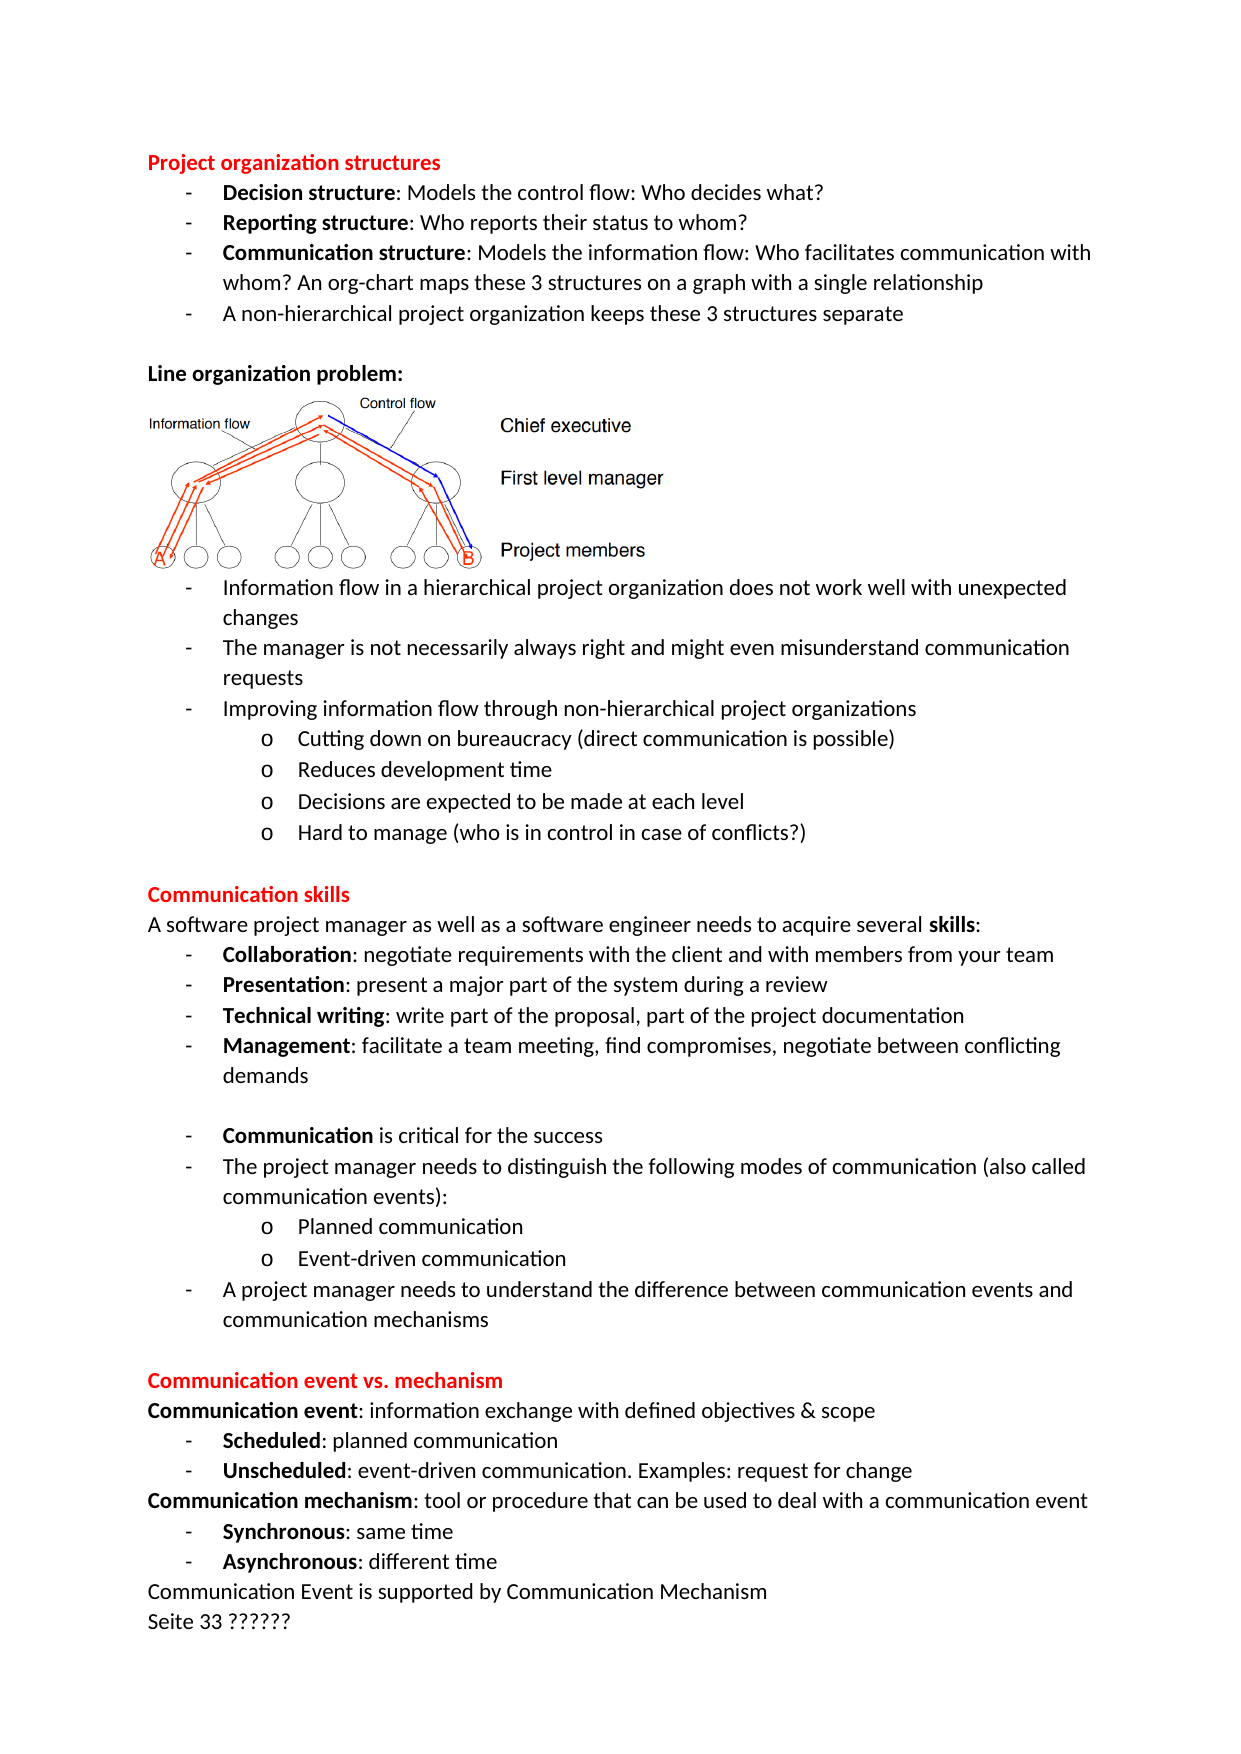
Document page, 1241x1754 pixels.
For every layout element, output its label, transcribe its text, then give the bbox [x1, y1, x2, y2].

text Communication Event is supported by Communication Mechanism [148, 1577, 1093, 1605]
list Communication structure: Models the information flow: Who facilitates communication with whom? An org-chart maps these 3 structures on a graph with a single relationship [185, 238, 1093, 296]
list Communication is critical for the success [185, 1122, 1093, 1149]
list The manager is not necessarily always right and might even misunderstand communication requests [185, 633, 1093, 691]
text Communication mechanism: tool or procedure that can be used to deal with a communication event [148, 1487, 1093, 1514]
list Decision structure: Models the control flow: Who decides what? [185, 178, 1093, 206]
list A project manager needs to understand the difference between communication events and communication mechanisms [185, 1275, 1093, 1333]
list Improving information flow through non-hierarchical project organizations [185, 694, 1093, 722]
text Project organization structures [148, 148, 1093, 176]
text Line organization problem: [148, 359, 1093, 387]
list Unscheduled: event-driven communication. Examples: request for change [185, 1456, 1093, 1484]
list Hard to manage (who is in control in case of conflicts?) [260, 818, 1093, 847]
list Collaboration: negotiate requirements with the client and with members from your team [185, 940, 1093, 968]
list Reporting structure: Who reports their status to whom? [185, 208, 1093, 236]
text Communication skills [148, 880, 1093, 908]
list Decisions are expected to be made at each level [260, 787, 1093, 816]
list Presentation: present a major part of the system during a review [185, 971, 1093, 998]
text Seite 33 ?????? [148, 1607, 1093, 1635]
list Technical writing: write part of the proposal, part of the project documentation [185, 1001, 1093, 1029]
text Communication event: information exchange with defined objectives & scope [148, 1396, 1093, 1424]
text A software project manager as well as a software engineer needs to acquire several skills: [148, 910, 1093, 938]
list A non-hierarchical project organization keeps these 3 structures separate [185, 299, 1093, 327]
list Reduces development time [260, 755, 1093, 784]
text Communication event vs. mechanism [148, 1366, 1093, 1394]
list Asynchronous: different time [185, 1547, 1093, 1575]
list Cutting down on bureaucracy (direct communication is possible) [260, 724, 1093, 753]
picture [147, 389, 666, 571]
list Event-driven communication [260, 1244, 1093, 1273]
list The project manager needs to distinguish the following modes of communication (also called communication events): [185, 1152, 1093, 1210]
list Management: facilitate a team meeting, find compromises, negotiate between conflicting demands [185, 1031, 1093, 1089]
list Scheduled: planned communication [185, 1426, 1093, 1454]
list Planned communication [260, 1212, 1093, 1241]
list Information flow in a hierarchical project organization does not work well with unexpected changes [185, 573, 1093, 631]
list Synchronous: same time [185, 1517, 1093, 1545]
